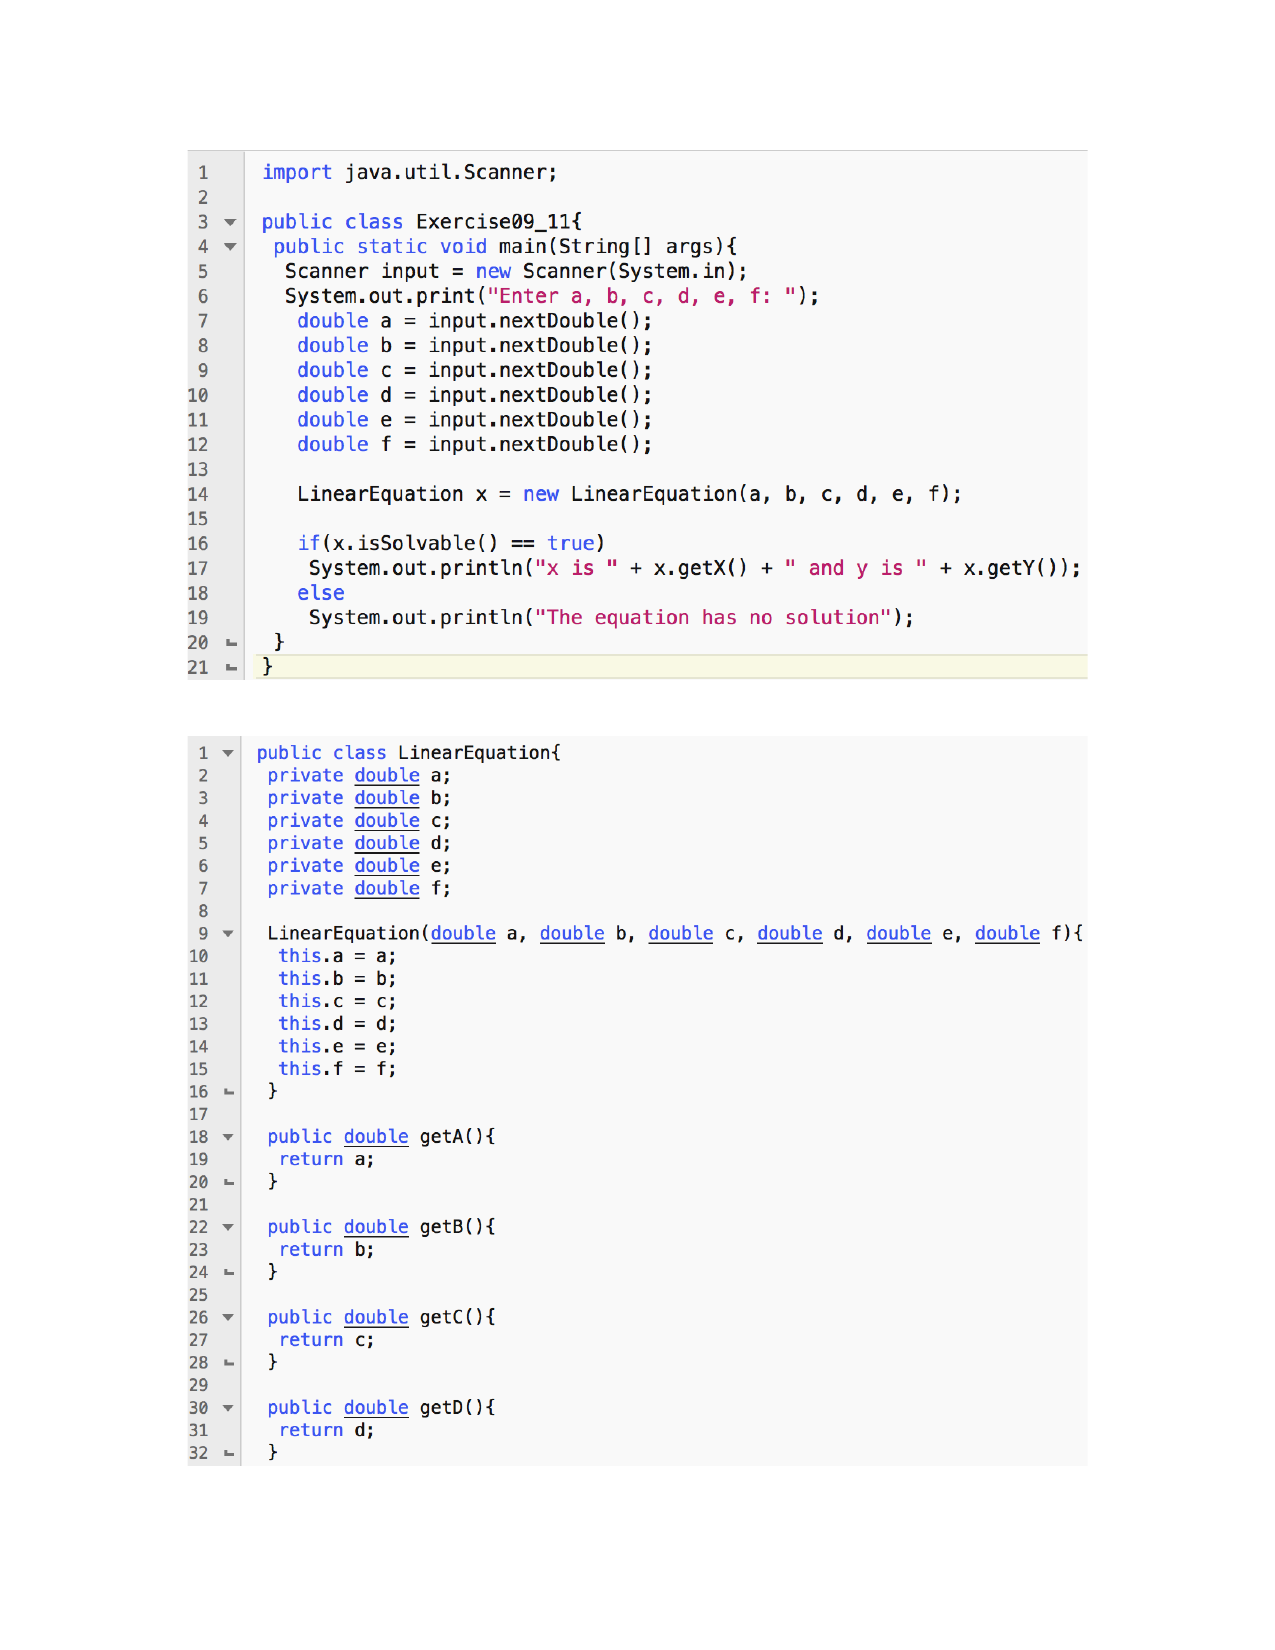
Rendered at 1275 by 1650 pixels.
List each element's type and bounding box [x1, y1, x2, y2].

picture [187, 736, 1088, 1466]
picture [187, 150, 1088, 680]
